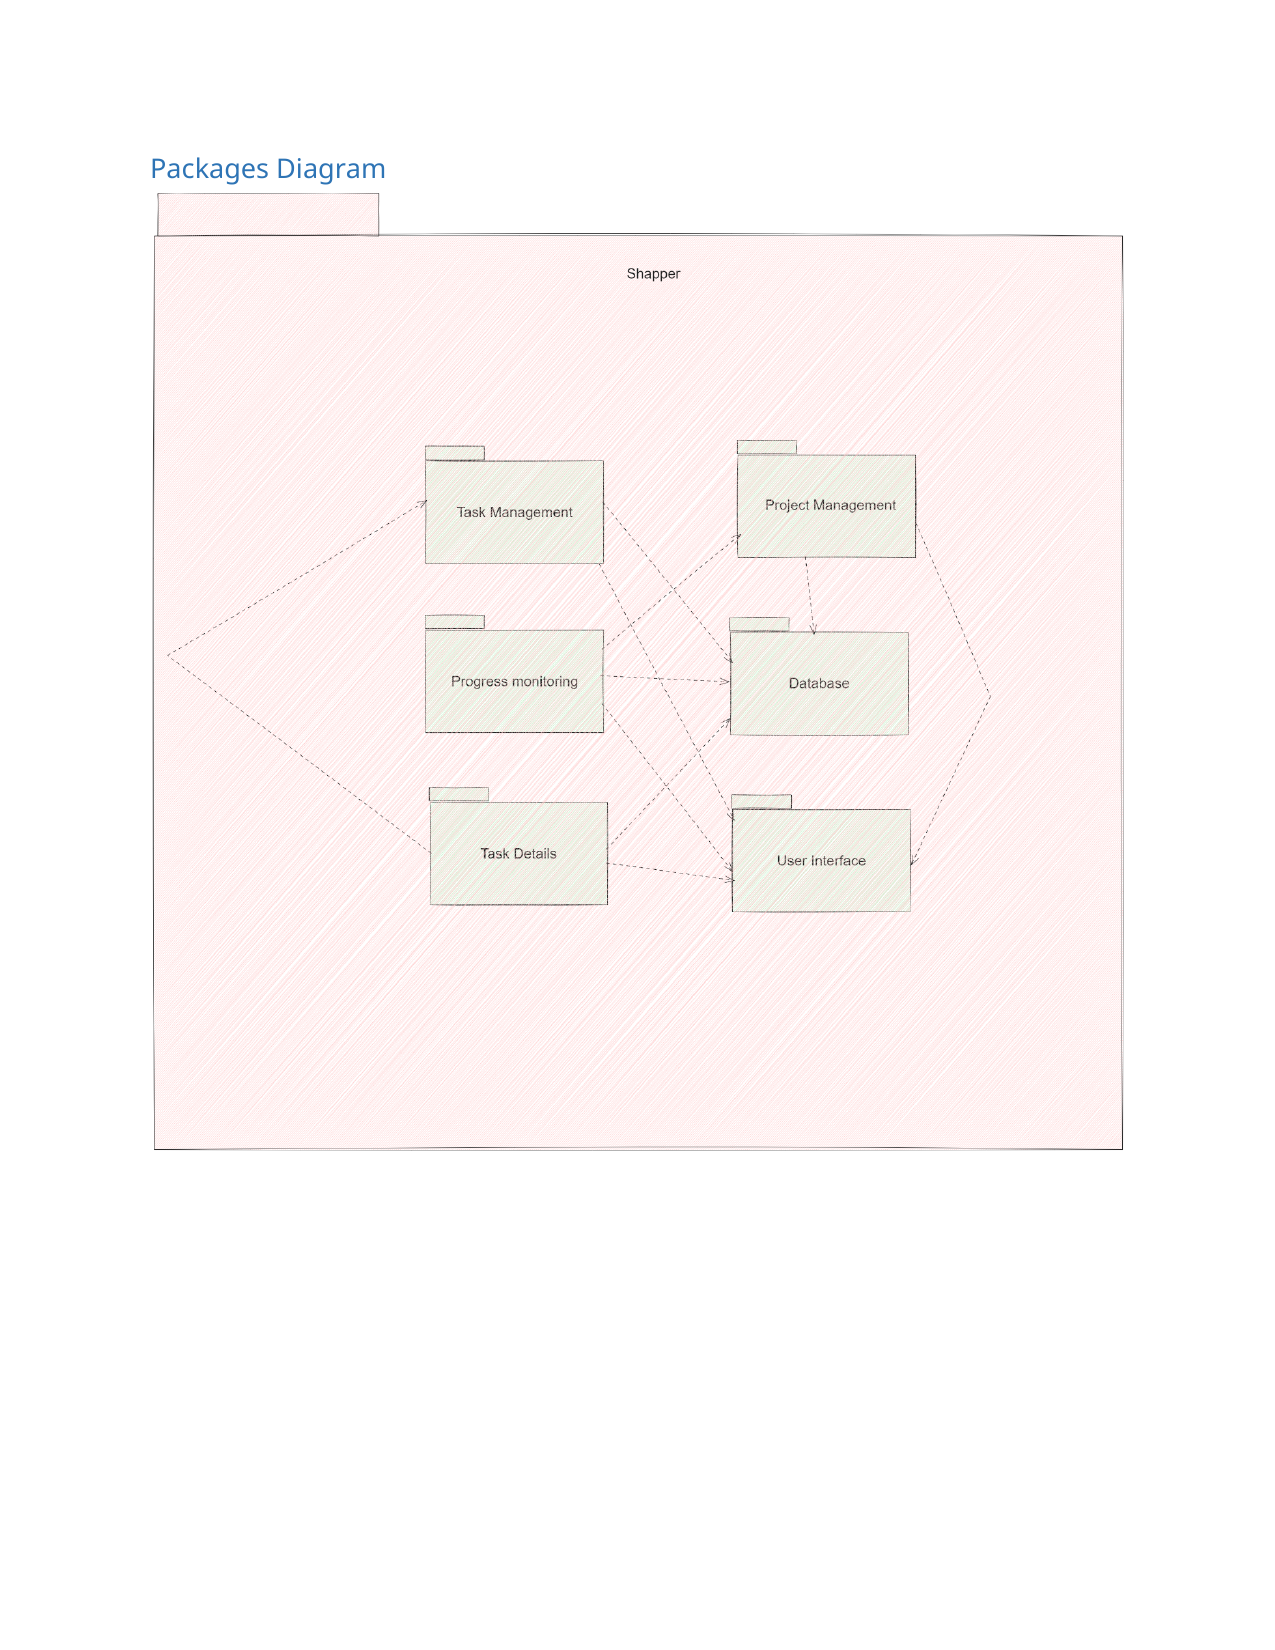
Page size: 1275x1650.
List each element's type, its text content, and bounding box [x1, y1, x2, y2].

subtitle Packages Diagram [150, 150, 1125, 187]
picture [150, 189, 1125, 1153]
